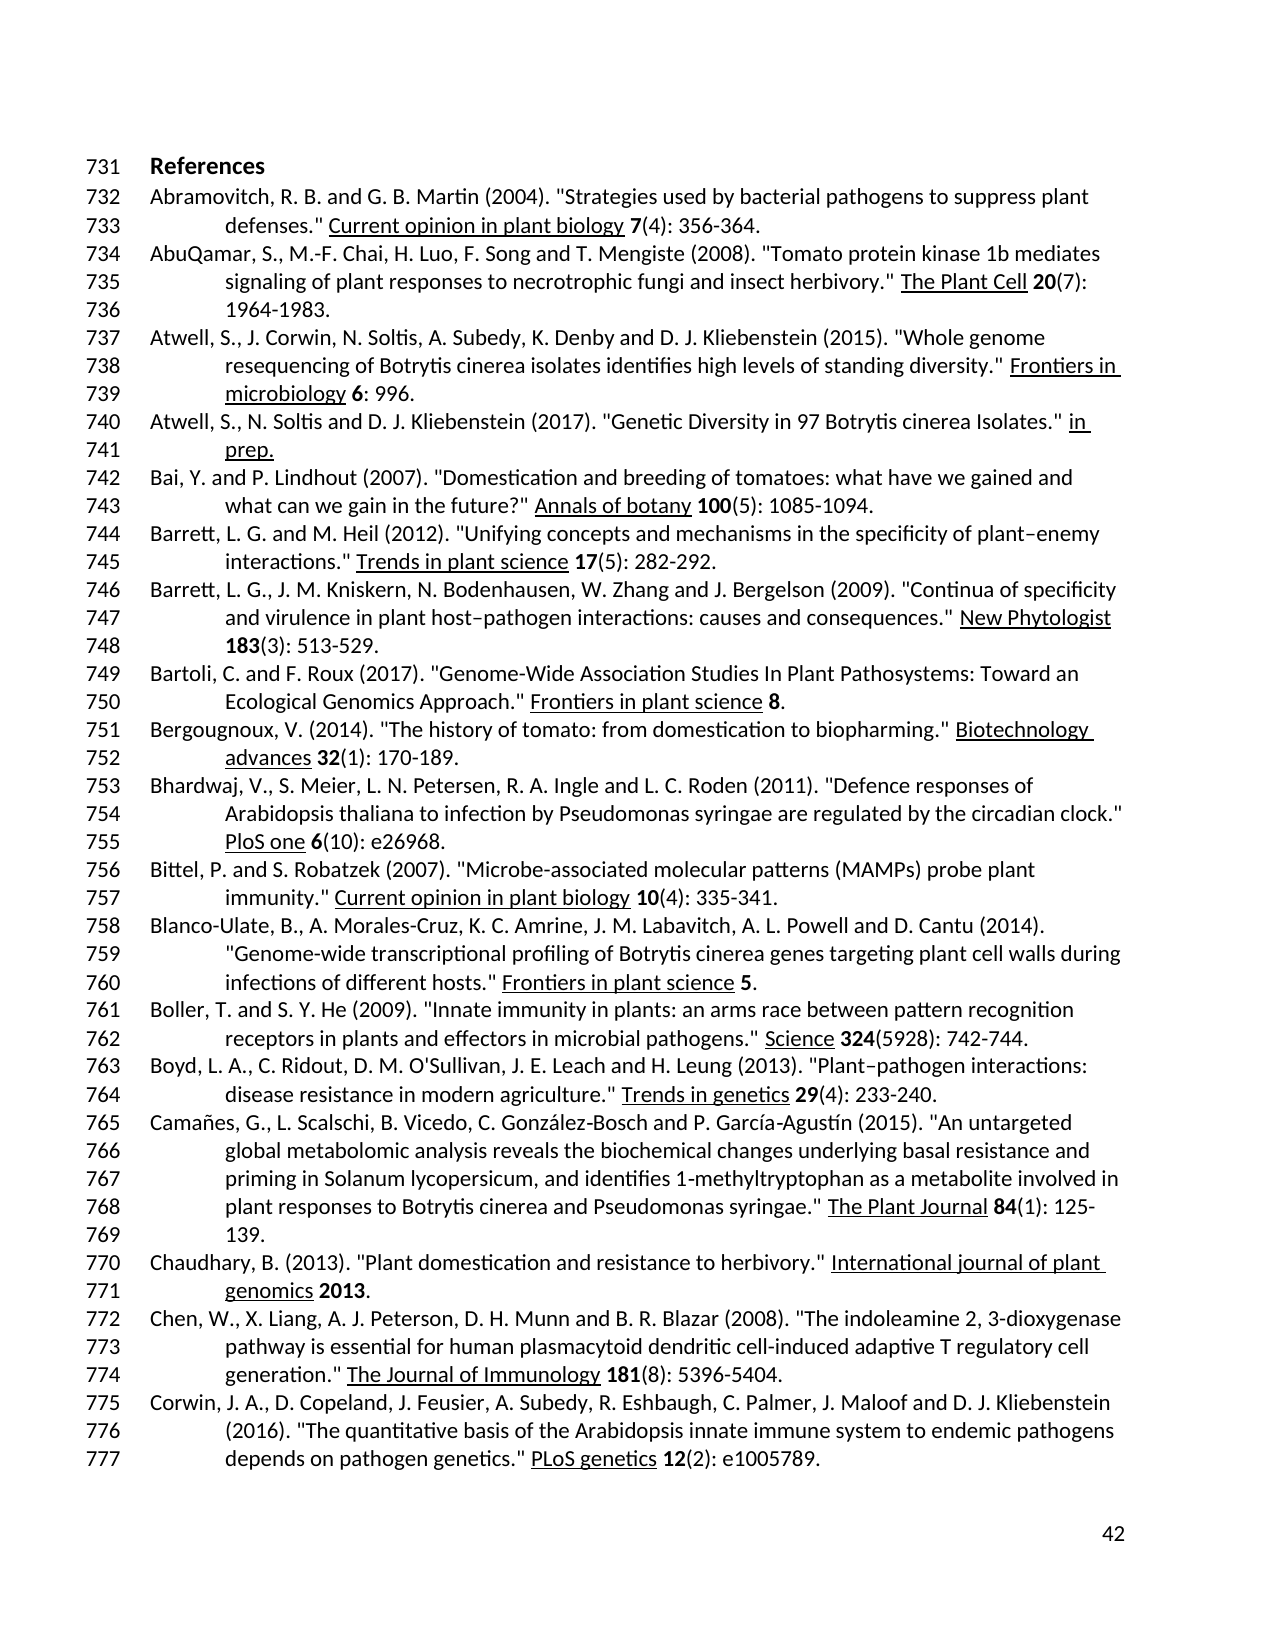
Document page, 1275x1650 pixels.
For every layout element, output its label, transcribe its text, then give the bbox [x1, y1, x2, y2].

text Corwin, J. A., D. Copeland, J. Feusier, A. Subedy, R. Eshbaugh, C. Palmer, J. Maloof and D. J. Kliebenstein (2016). "The quantitative basis of the Arabidopsis innate immune system to endemic pathogens depends on pathogen genetics." PLoS genetics 12(2): e1005789. [150, 1388, 1125, 1472]
text Bartoli, C. and F. Roux (2017). "Genome-Wide Association Studies In Plant Pathosystems: Toward an Ecological Genomics Approach." Frontiers in plant science 8. [150, 659, 1125, 715]
text Abramovitch, R. B. and G. B. Martin (2004). "Strategies used by bacterial pathogens to suppress plant defenses." Current opinion in plant biology 7(4): 356-364. [150, 181, 1125, 239]
text References [150, 150, 1125, 181]
text Blanco-Ulate, B., A. Morales-Cruz, K. C. Amrine, J. M. Labavitch, A. L. Powell and D. Cantu (2014). "Genome-wide transcriptional profiling of Botrytis cinerea genes targeting plant cell walls during infections of different hosts." Frontiers in plant science 5. [150, 912, 1125, 996]
text Barrett, L. G., J. M. Kniskern, N. Bodenhausen, W. Zhang and J. Bergelson (2009). "Continua of specificity and virulence in plant host–pathogen interactions: causes and consequences." New Phytologist 183(3): 513-529. [150, 575, 1125, 659]
text Atwell, S., N. Soltis and D. J. Kliebenstein (2017). "Genetic Diversity in 97 Botrytis cinerea Isolates." in prep. [150, 407, 1125, 463]
text Chen, W., X. Liang, A. J. Peterson, D. H. Munn and B. R. Blazar (2008). "The indoleamine 2, 3-dioxygenase pathway is essential for human plasmacytoid dendritic cell-induced adaptive T regulatory cell generation." The Journal of Immunology 181(8): 5396-5404. [150, 1304, 1125, 1388]
text Bittel, P. and S. Robatzek (2007). "Microbe-associated molecular patterns (MAMPs) probe plant immunity." Current opinion in plant biology 10(4): 335-341. [150, 856, 1125, 912]
text Bergougnoux, V. (2014). "The history of tomato: from domestication to biopharming." Biotechnology advances 32(1): 170-189. [150, 715, 1125, 771]
text Bhardwaj, V., S. Meier, L. N. Petersen, R. A. Ingle and L. C. Roden (2011). "Defence responses of Arabidopsis thaliana to infection by Pseudomonas syringae are regulated by the circadian clock." PloS one 6(10): e26968. [150, 771, 1125, 856]
text AbuQamar, S., M.-F. Chai, H. Luo, F. Song and T. Mengiste (2008). "Tomato protein kinase 1b mediates signaling of plant responses to necrotrophic fungi and insect herbivory." The Plant Cell 20(7): 1964-1983. [150, 239, 1125, 323]
text Boyd, L. A., C. Ridout, D. M. O'Sullivan, J. E. Leach and H. Leung (2013). "Plant–pathogen interactions: disease resistance in modern agriculture." Trends in genetics 29(4): 233-240. [150, 1052, 1125, 1108]
text Atwell, S., J. Corwin, N. Soltis, A. Subedy, K. Denby and D. J. Kliebenstein (2015). "Whole genome resequencing of Botrytis cinerea isolates identifies high levels of standing diversity." Frontiers in microbiology 6: 996. [150, 323, 1125, 407]
text Boller, T. and S. Y. He (2009). "Innate immunity in plants: an arms race between pattern recognition receptors in plants and effectors in microbial pathogens." Science 324(5928): 742-744. [150, 996, 1125, 1052]
text Barrett, L. G. and M. Heil (2012). "Unifying concepts and mechanisms in the specificity of plant–enemy interactions." Trends in plant science 17(5): 282-292. [150, 519, 1125, 575]
text Camañes, G., L. Scalschi, B. Vicedo, C. González‐Bosch and P. García‐Agustín (2015). "An untargeted global metabolomic analysis reveals the biochemical changes underlying basal resistance and priming in Solanum lycopersicum, and identifies 1‐methyltryptophan as a metabolite involved in plant responses to Botrytis cinerea and Pseudomonas syringae." The Plant Journal 84(1): 125-139. [150, 1108, 1125, 1248]
text Bai, Y. and P. Lindhout (2007). "Domestication and breeding of tomatoes: what have we gained and what can we gain in the future?" Annals of botany 100(5): 1085-1094. [150, 463, 1125, 519]
text Chaudhary, B. (2013). "Plant domestication and resistance to herbivory." International journal of plant genomics 2013. [150, 1248, 1125, 1304]
